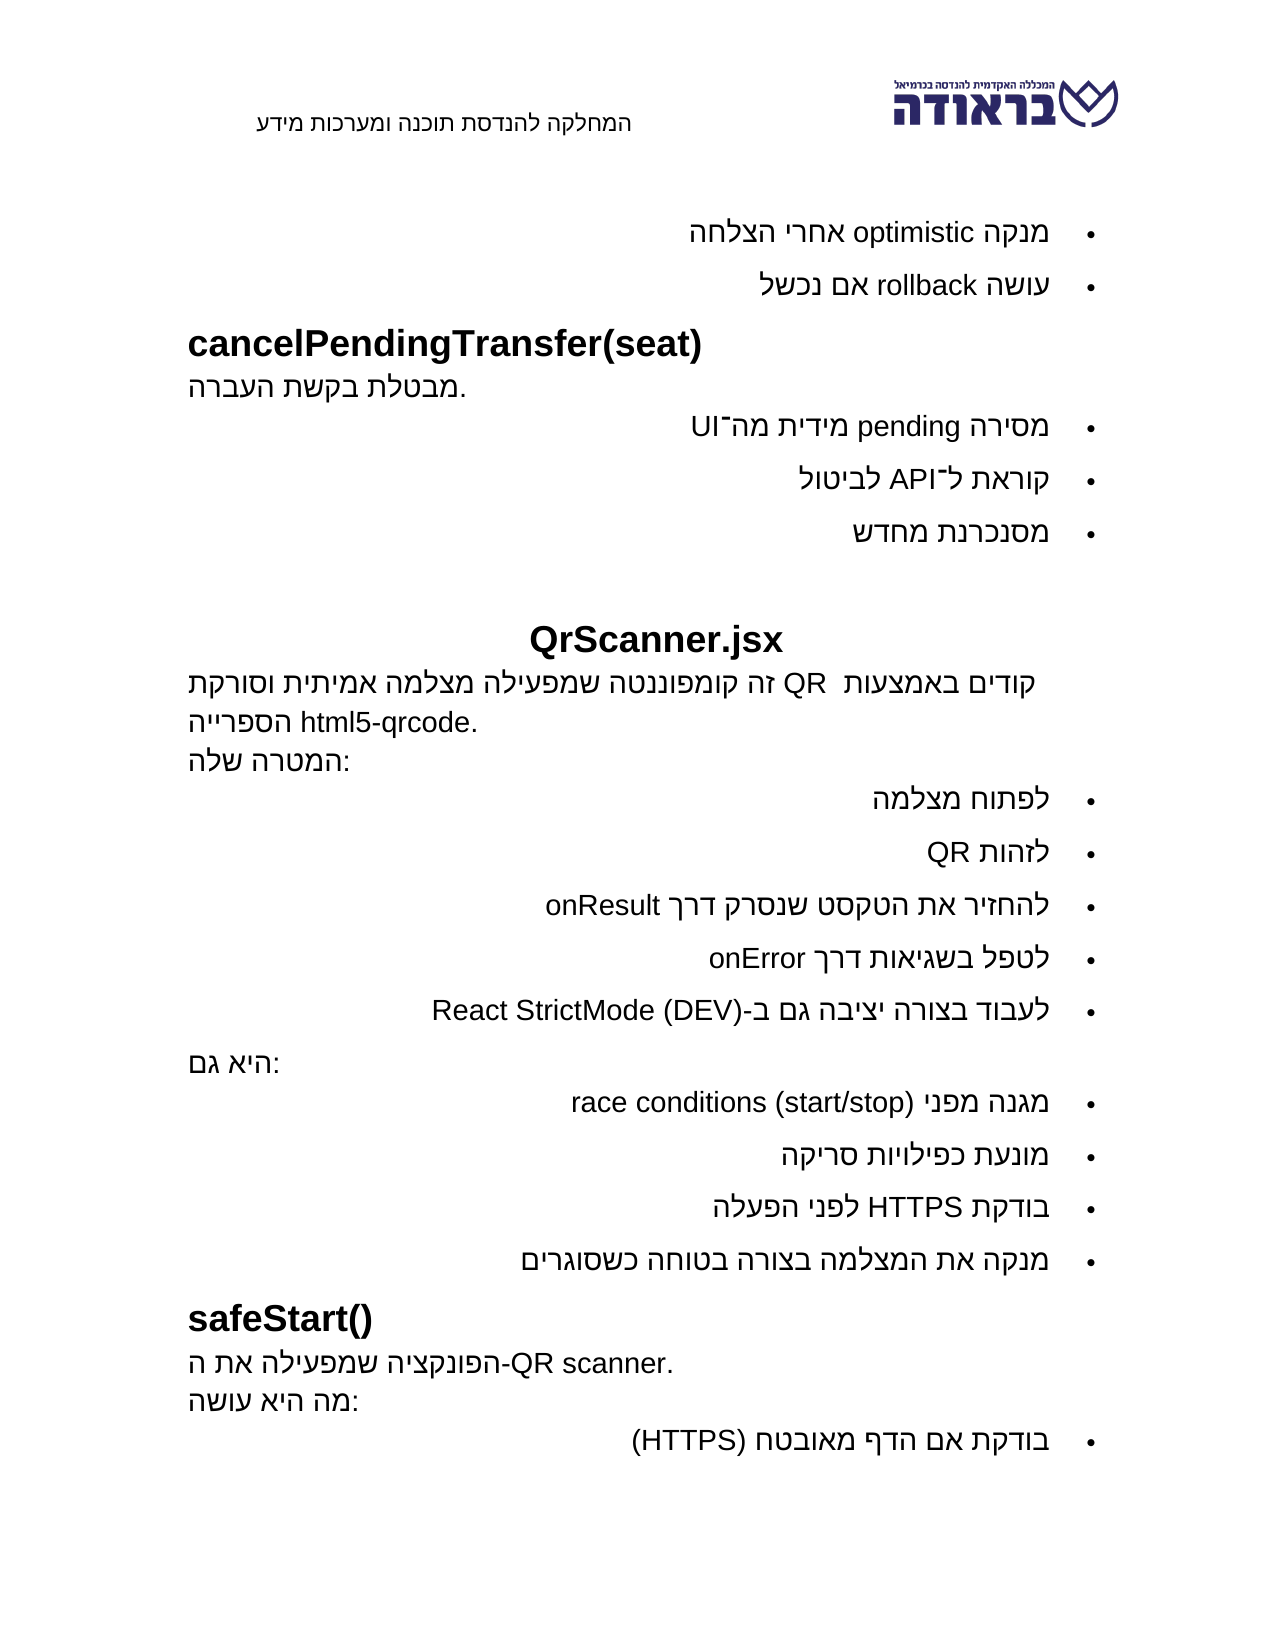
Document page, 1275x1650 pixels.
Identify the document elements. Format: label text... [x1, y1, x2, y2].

text cancelPendingTransfer(seat) [187, 321, 1125, 364]
text QrScanner.jsx [187, 617, 1125, 660]
list מנקה את המצלמה בצורה בטוחה כשסוגרים [150, 1243, 1087, 1277]
list לעבוד בצורה יציבה גם ב-React StrictMode (DEV) [150, 993, 1087, 1027]
list מנקה optimistic אחרי הצלחה [150, 215, 1087, 249]
list להחזיר את הטקסט שנסרק דרך onResult [150, 888, 1087, 921]
list מסנכרנת מחדש [150, 514, 1087, 548]
picture [887, 75, 1125, 132]
list לפתוח מצלמה [150, 782, 1087, 816]
text מבטלת בקשת העברה. [187, 370, 1125, 404]
text זה קומפוננטה שמפעילה מצלמה אמיתית וסורקת QR קודים באמצעות הספרייה html5-qrcode. [187, 667, 1125, 739]
list עושה rollback אם נכשל [150, 268, 1087, 302]
list בודקת HTTPS לפני הפעלה [150, 1190, 1087, 1224]
list מגנה מפני race conditions (start/stop) [150, 1085, 1087, 1118]
text המטרה שלה: [187, 744, 1125, 777]
list קוראת ל־API לביטול [150, 462, 1087, 495]
text הפונקציה שמפעילה את ה-QR scanner. [187, 1346, 1125, 1379]
list מסירה pending מידית מה־UI [150, 409, 1087, 442]
list לטפל בשגיאות דרך onError [150, 941, 1087, 974]
text היא גם: [187, 1046, 1125, 1080]
list בודקת אם הדף מאובטח (HTTPS) [150, 1423, 1087, 1456]
text מה היא עושה: [187, 1384, 1125, 1418]
text safeStart() [187, 1296, 1125, 1339]
list מונעת כפילויות סריקה [150, 1138, 1087, 1171]
list לזהות QR [150, 835, 1087, 868]
